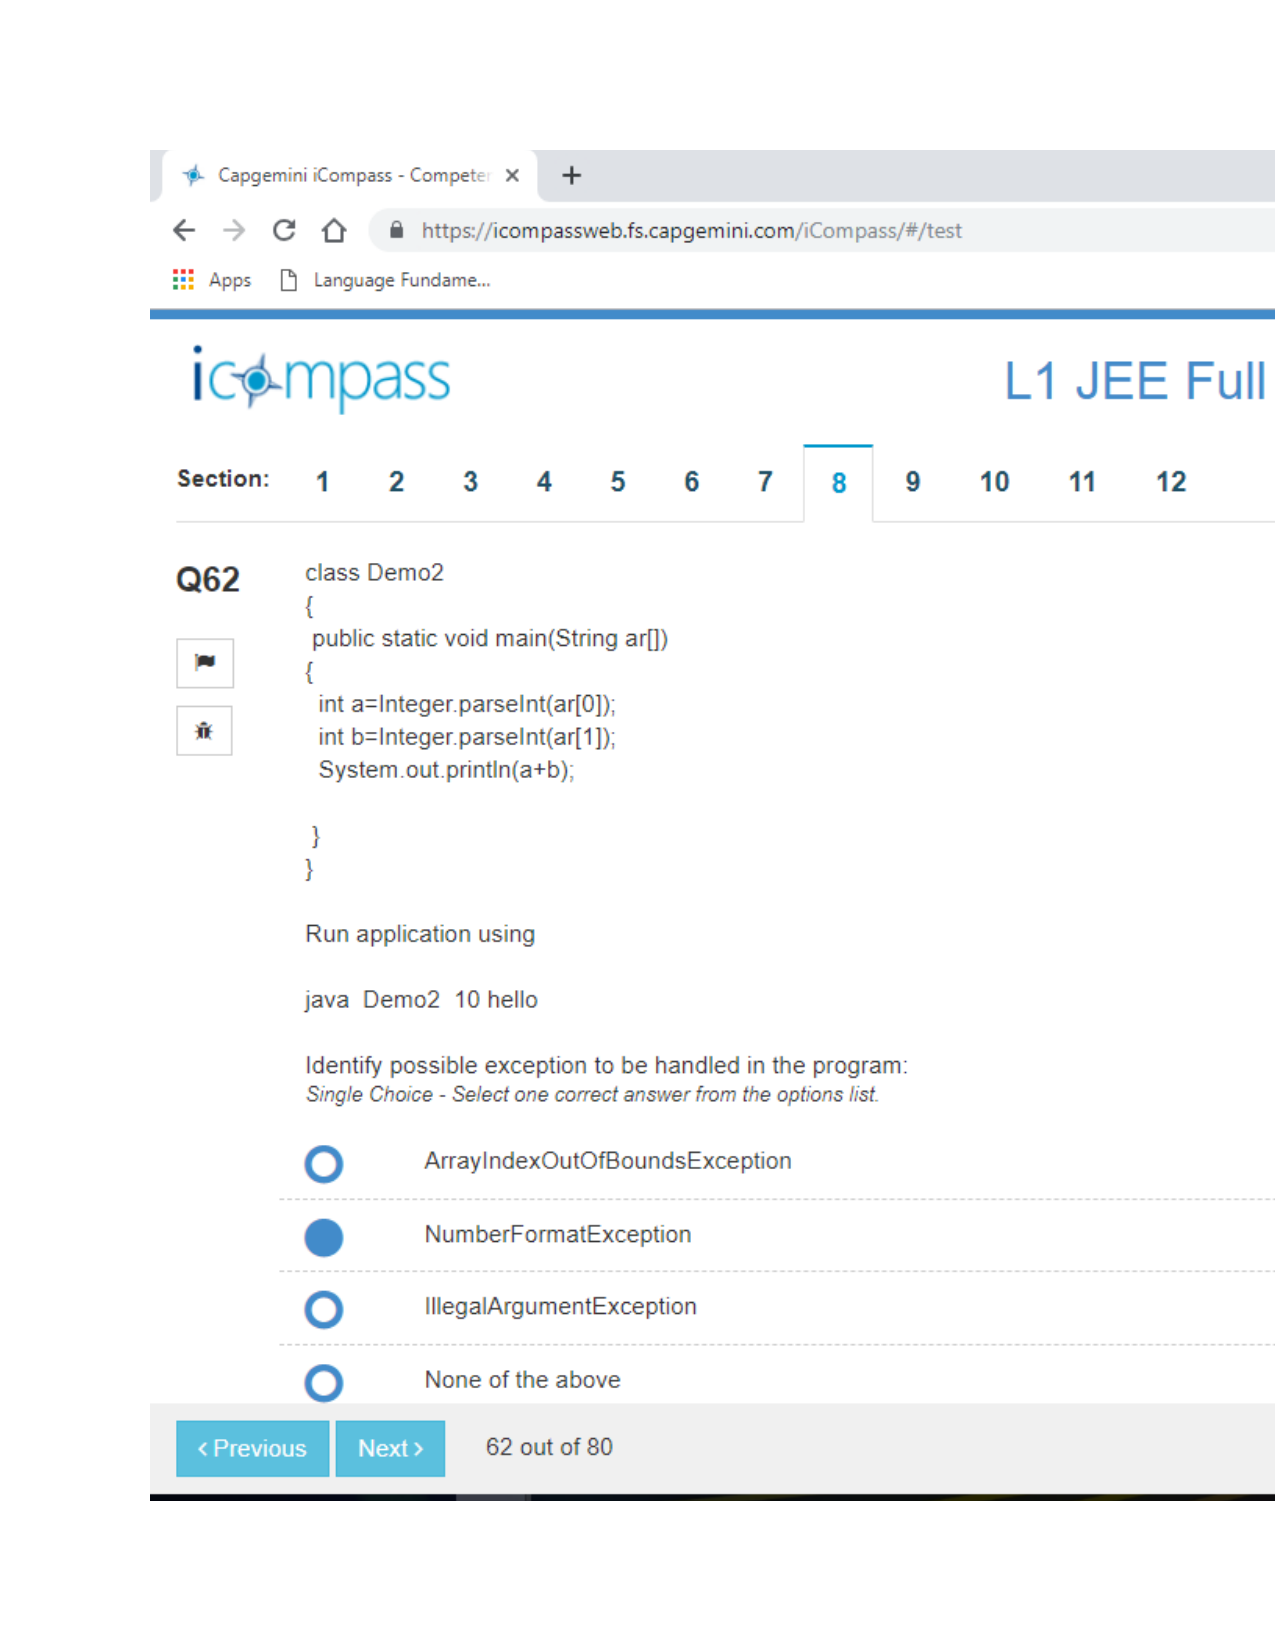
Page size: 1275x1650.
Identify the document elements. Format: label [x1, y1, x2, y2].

picture [150, 150, 1275, 1501]
